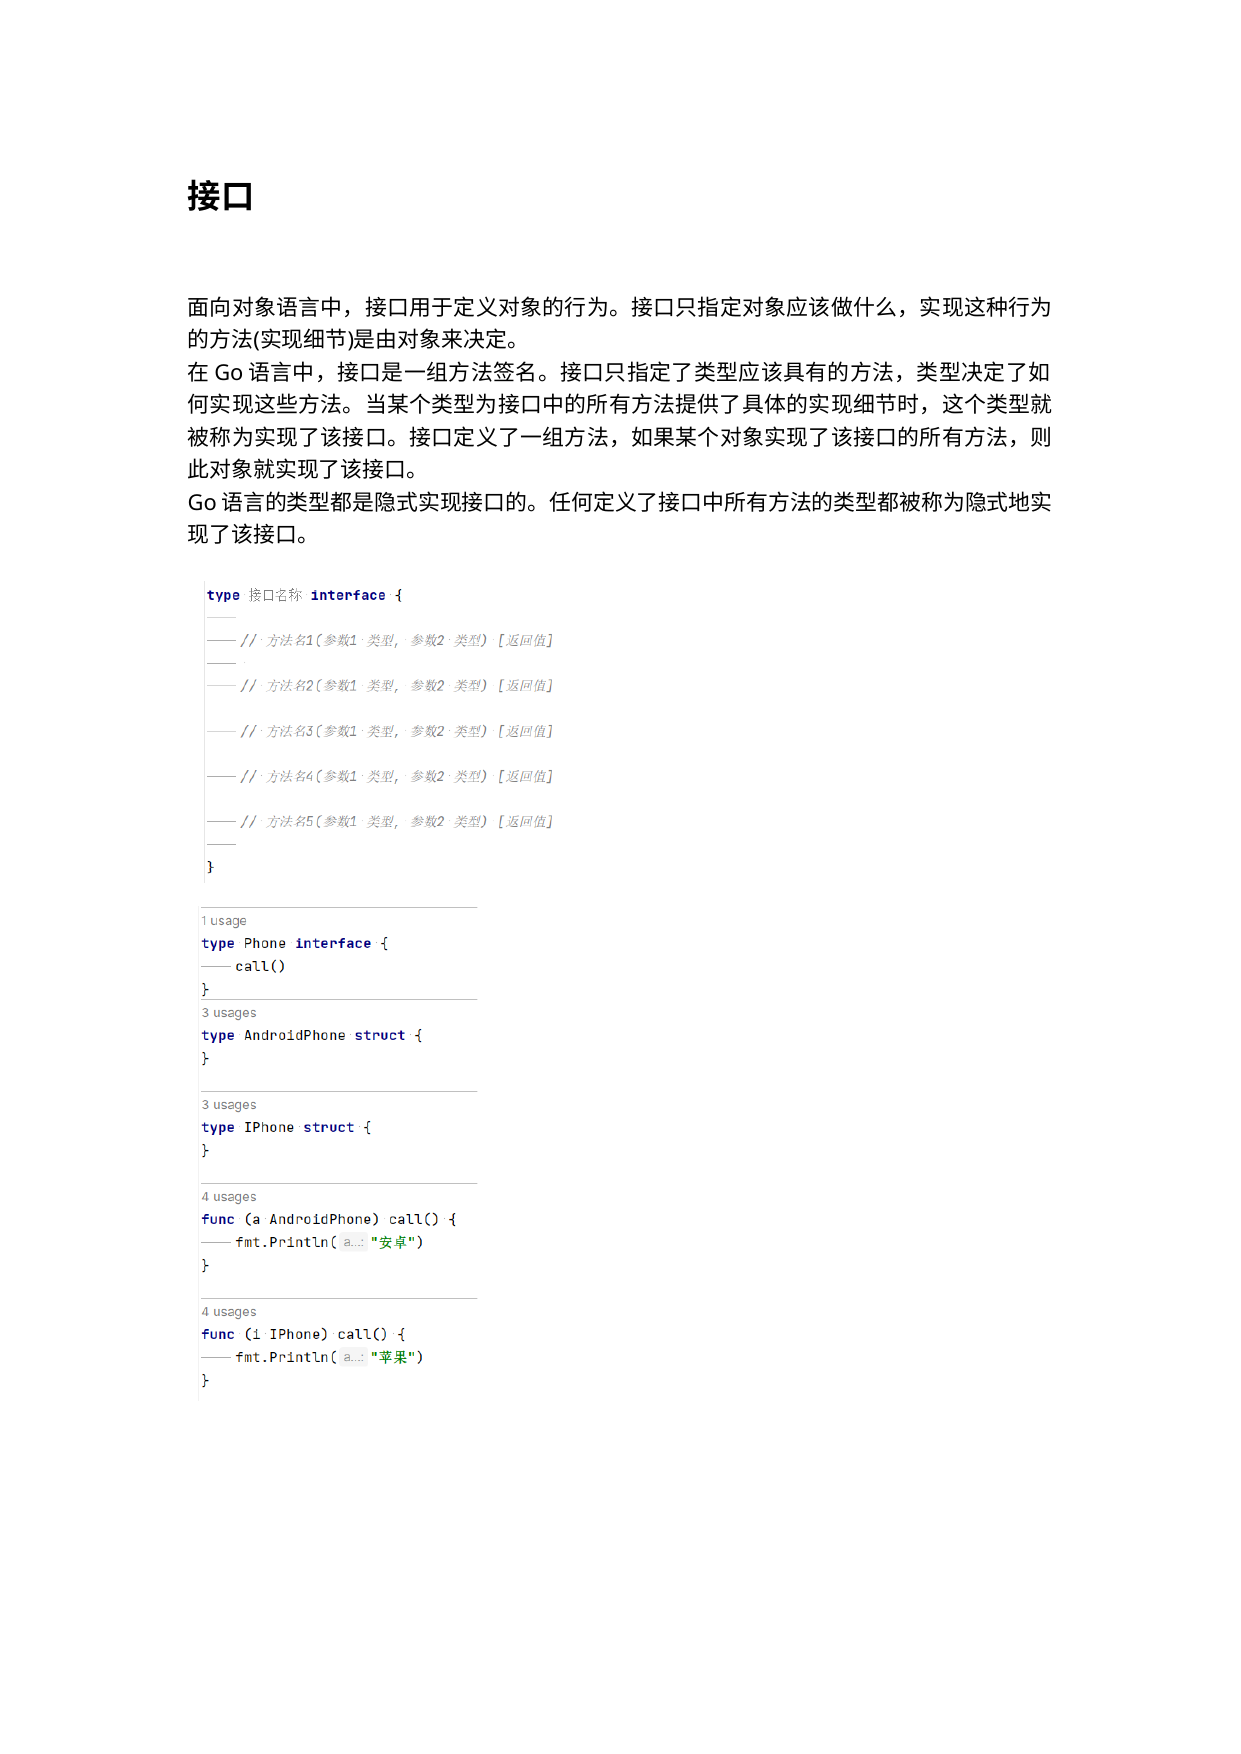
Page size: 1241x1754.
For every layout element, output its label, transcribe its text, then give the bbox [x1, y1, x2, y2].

picture [187, 581, 572, 883]
text 在Go语言中，接口是一组方法签名。接口只指定了类型应该具有的方法，类型决定了如何实现这些方法。当某个类型为接口中的所有方法提供了具体的实现细节时，这个类型就被称为实现了该接口。接口定义了一组方法，如果某个对象实现了该接口的所有方法，则此对象就实现了该接口。 [187, 354, 1053, 484]
picture [187, 906, 478, 1401]
text Go语言的类型都是隐式实现接口的。任何定义了接口中所有方法的类型都被称为隐式地实现了该接口。 [187, 484, 1053, 549]
subtitle 接口 [187, 162, 1053, 227]
text 面向对象语言中，接口用于定义对象的行为。接口只指定对象应该做什么，实现这种行为的方法(实现细节)是由对象来决定。 [187, 289, 1053, 354]
